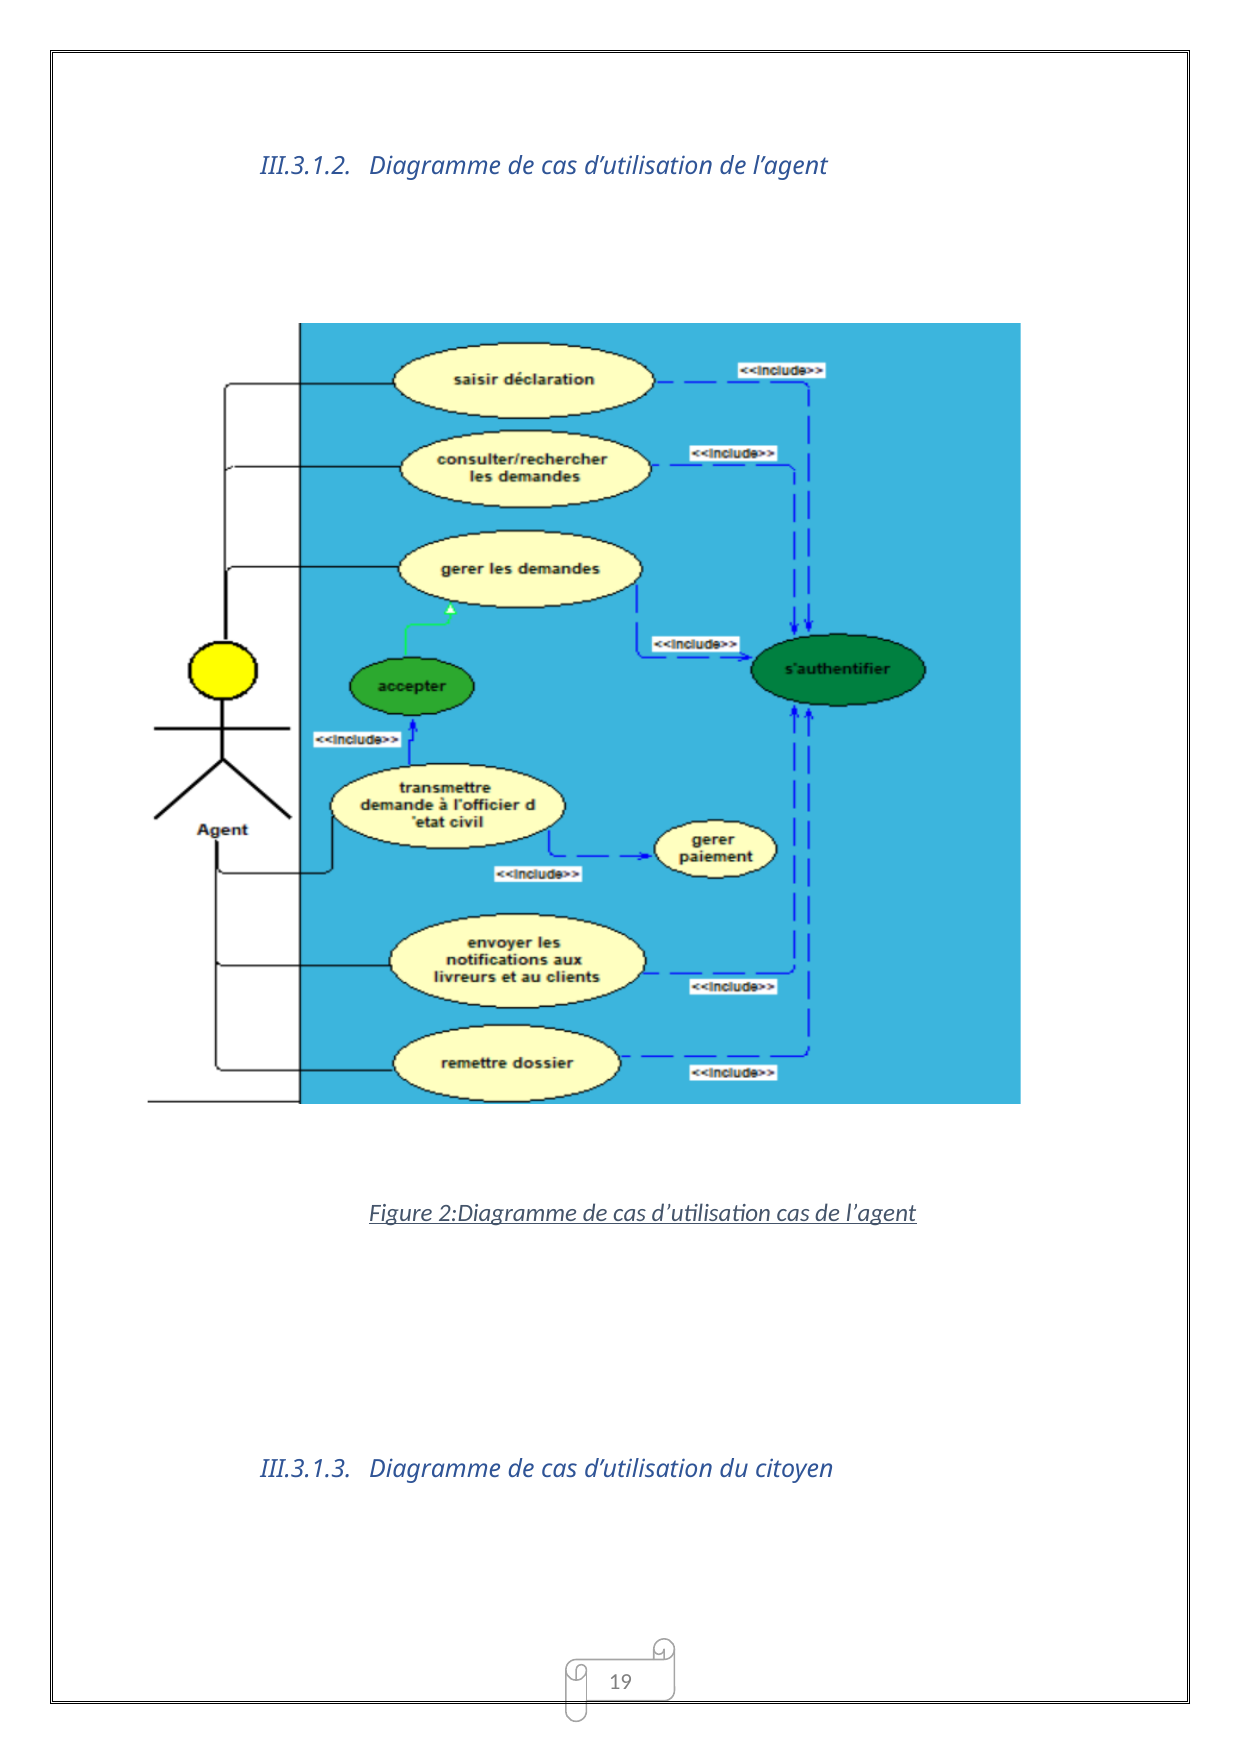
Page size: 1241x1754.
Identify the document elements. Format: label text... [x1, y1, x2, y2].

picture [147, 323, 1021, 1104]
subtitle Diagramme de cas d’utilisation de l’agent [260, 148, 1093, 182]
subtitle Diagramme de cas d’utilisation du citoyen [260, 1450, 1093, 1484]
text Figure 2:Diagramme de cas d’utilisation cas de l’agent [295, 1197, 1093, 1227]
